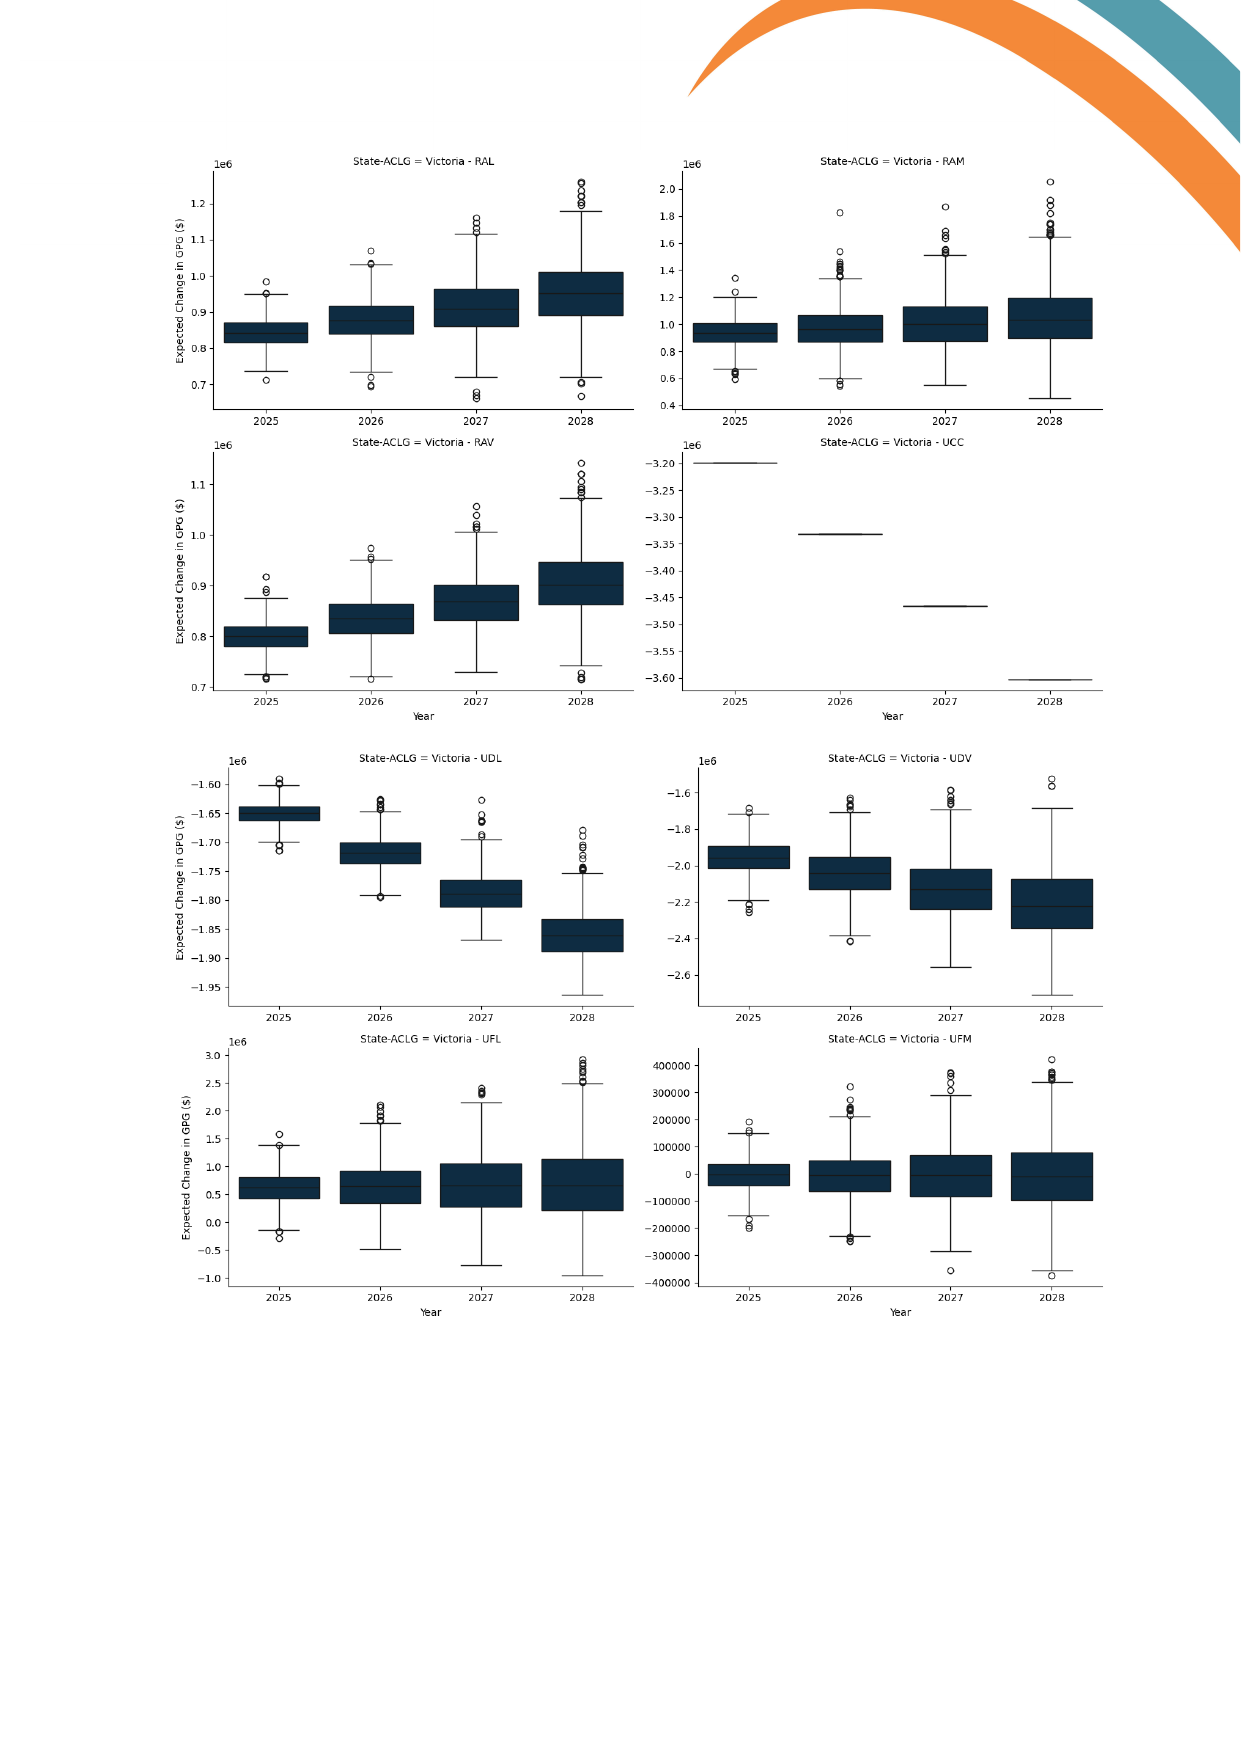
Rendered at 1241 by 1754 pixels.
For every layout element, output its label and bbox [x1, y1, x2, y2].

picture [168, 746, 1109, 1325]
picture [19, 0, 1241, 729]
